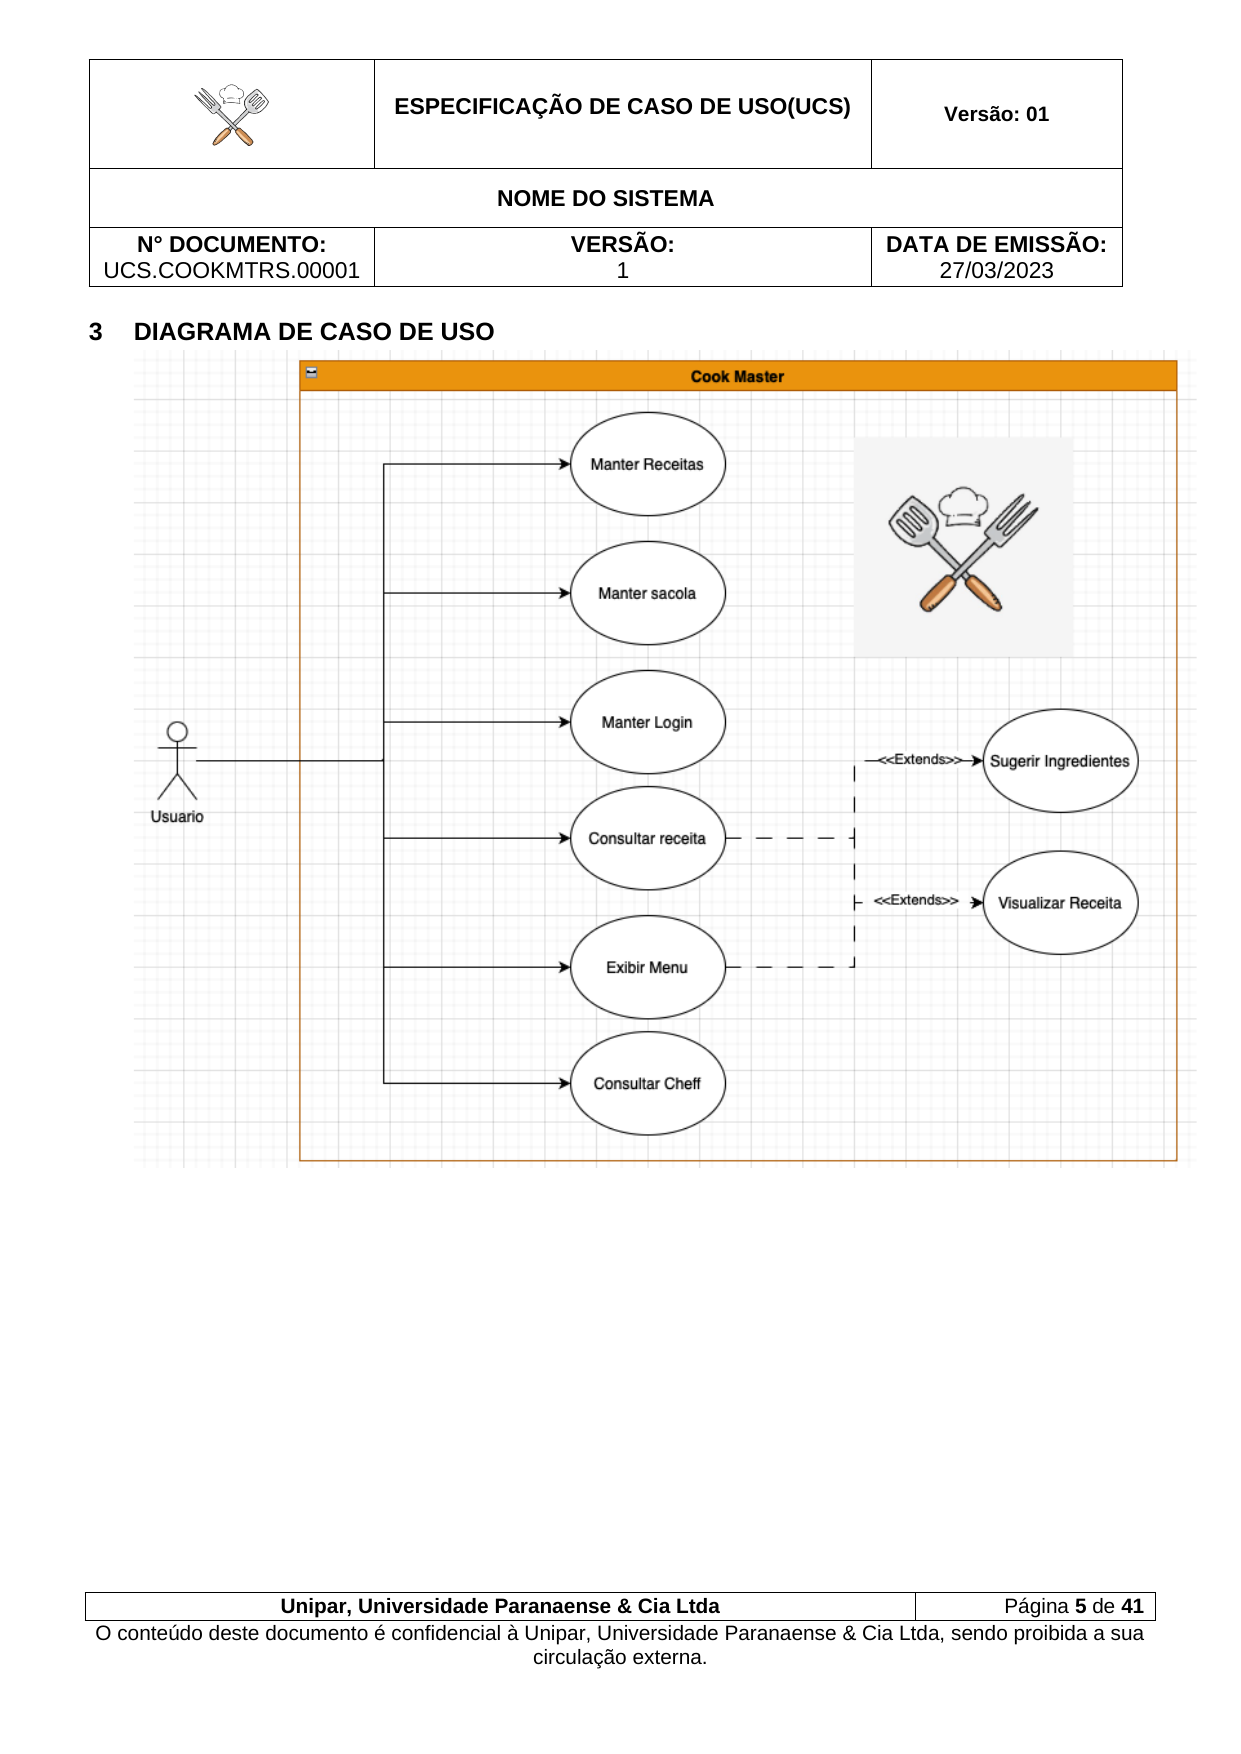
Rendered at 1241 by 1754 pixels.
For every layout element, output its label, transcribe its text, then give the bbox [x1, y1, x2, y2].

picture [177, 60, 286, 168]
subtitle DIAGRAMA DE CASO DE USO [89, 317, 1152, 346]
picture [133, 350, 1197, 1168]
